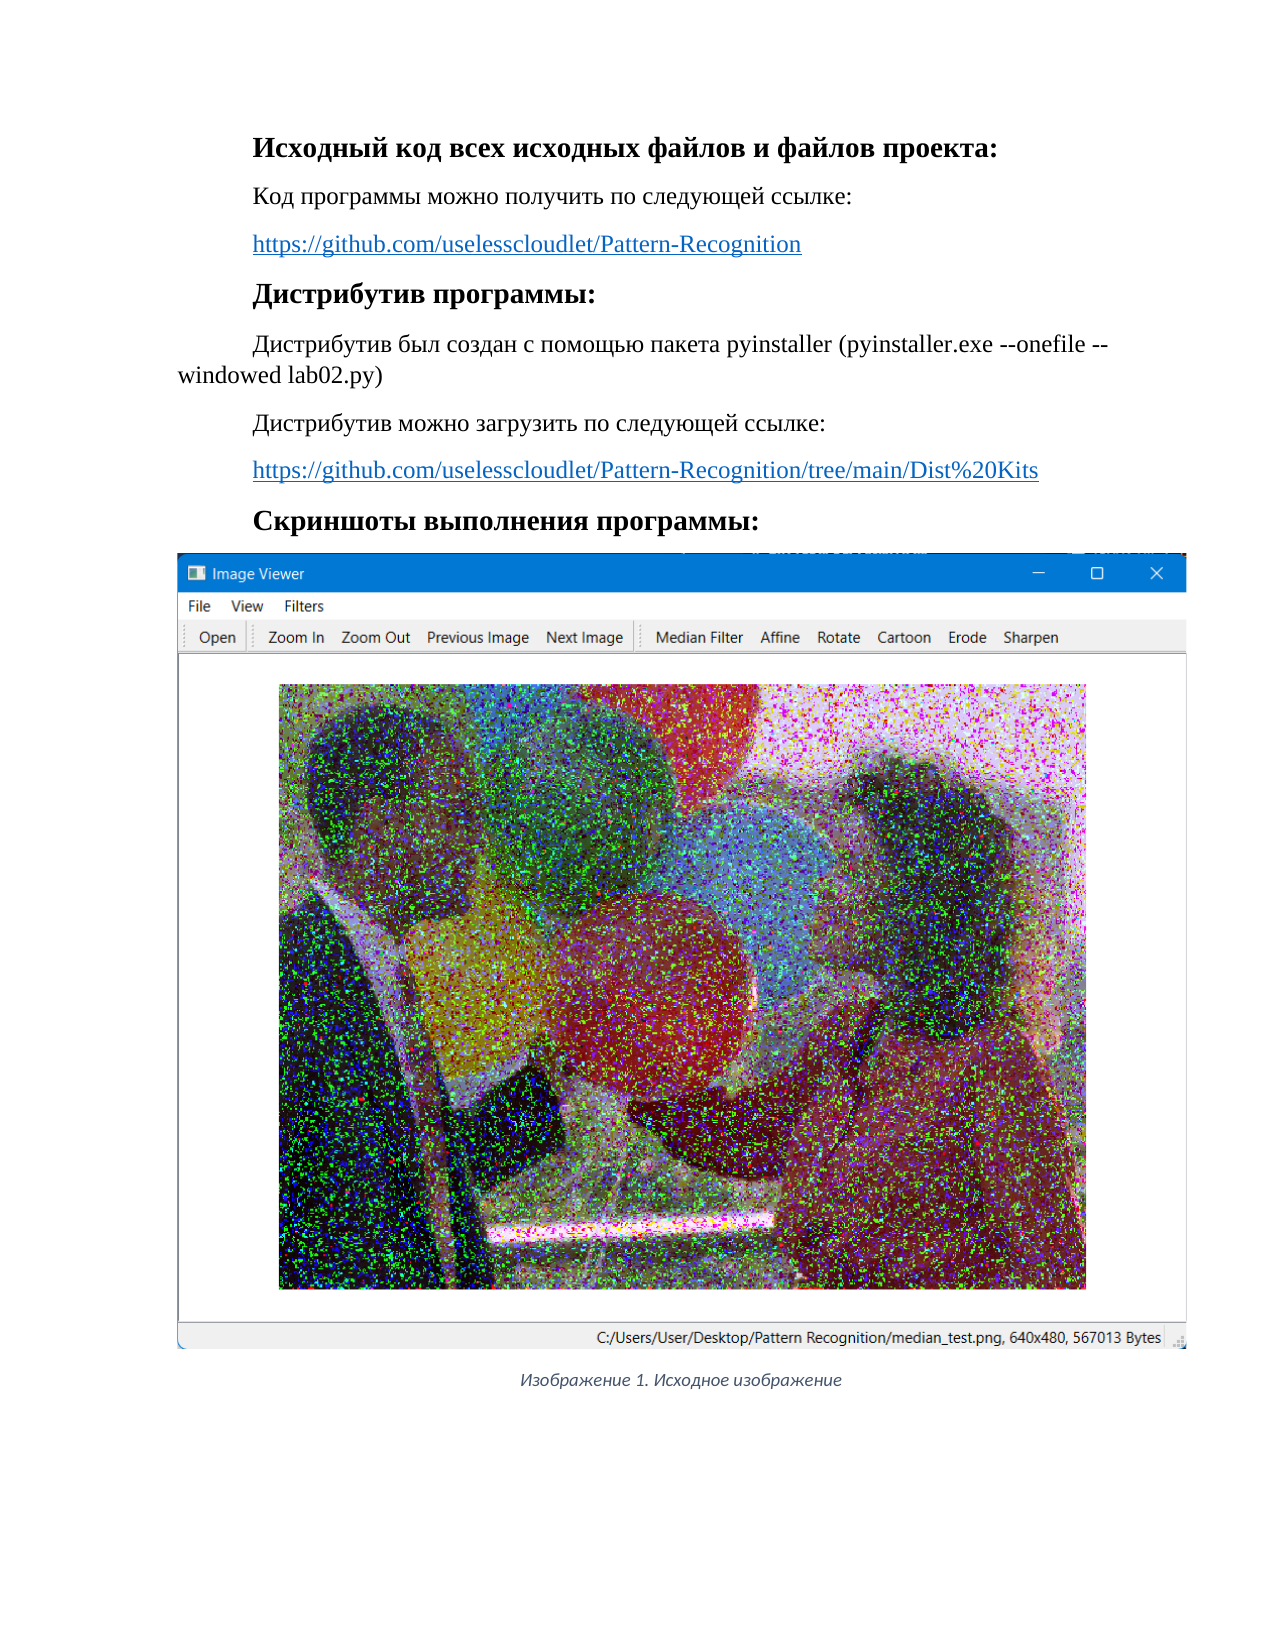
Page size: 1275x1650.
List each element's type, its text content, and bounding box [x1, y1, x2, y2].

text Дистрибутив можно загрузить по следующей ссылке: [177, 408, 1186, 437]
text https://github.com/uselesscloudlet/Pattern-Recognition [177, 229, 1186, 257]
text Дистрибутив программы: [177, 276, 1186, 310]
text Исходный код всех исходных файлов и файлов проекта: [177, 131, 1186, 164]
text Изображение 1. Исходное изображение [177, 1368, 1186, 1391]
text Скриншоты выполнения программы: [177, 503, 1186, 537]
text Код программы можно получить по следующей ссылке: [177, 181, 1186, 210]
text Дистрибутив был создан с помощью пакета pyinstaller (pyinstaller.exe --onefile --windowed lab02.py) [177, 329, 1186, 389]
text https://github.com/uselesscloudlet/Pattern-Recognition/tree/main/Dist%20Kits [177, 456, 1186, 484]
picture [177, 553, 1187, 1349]
